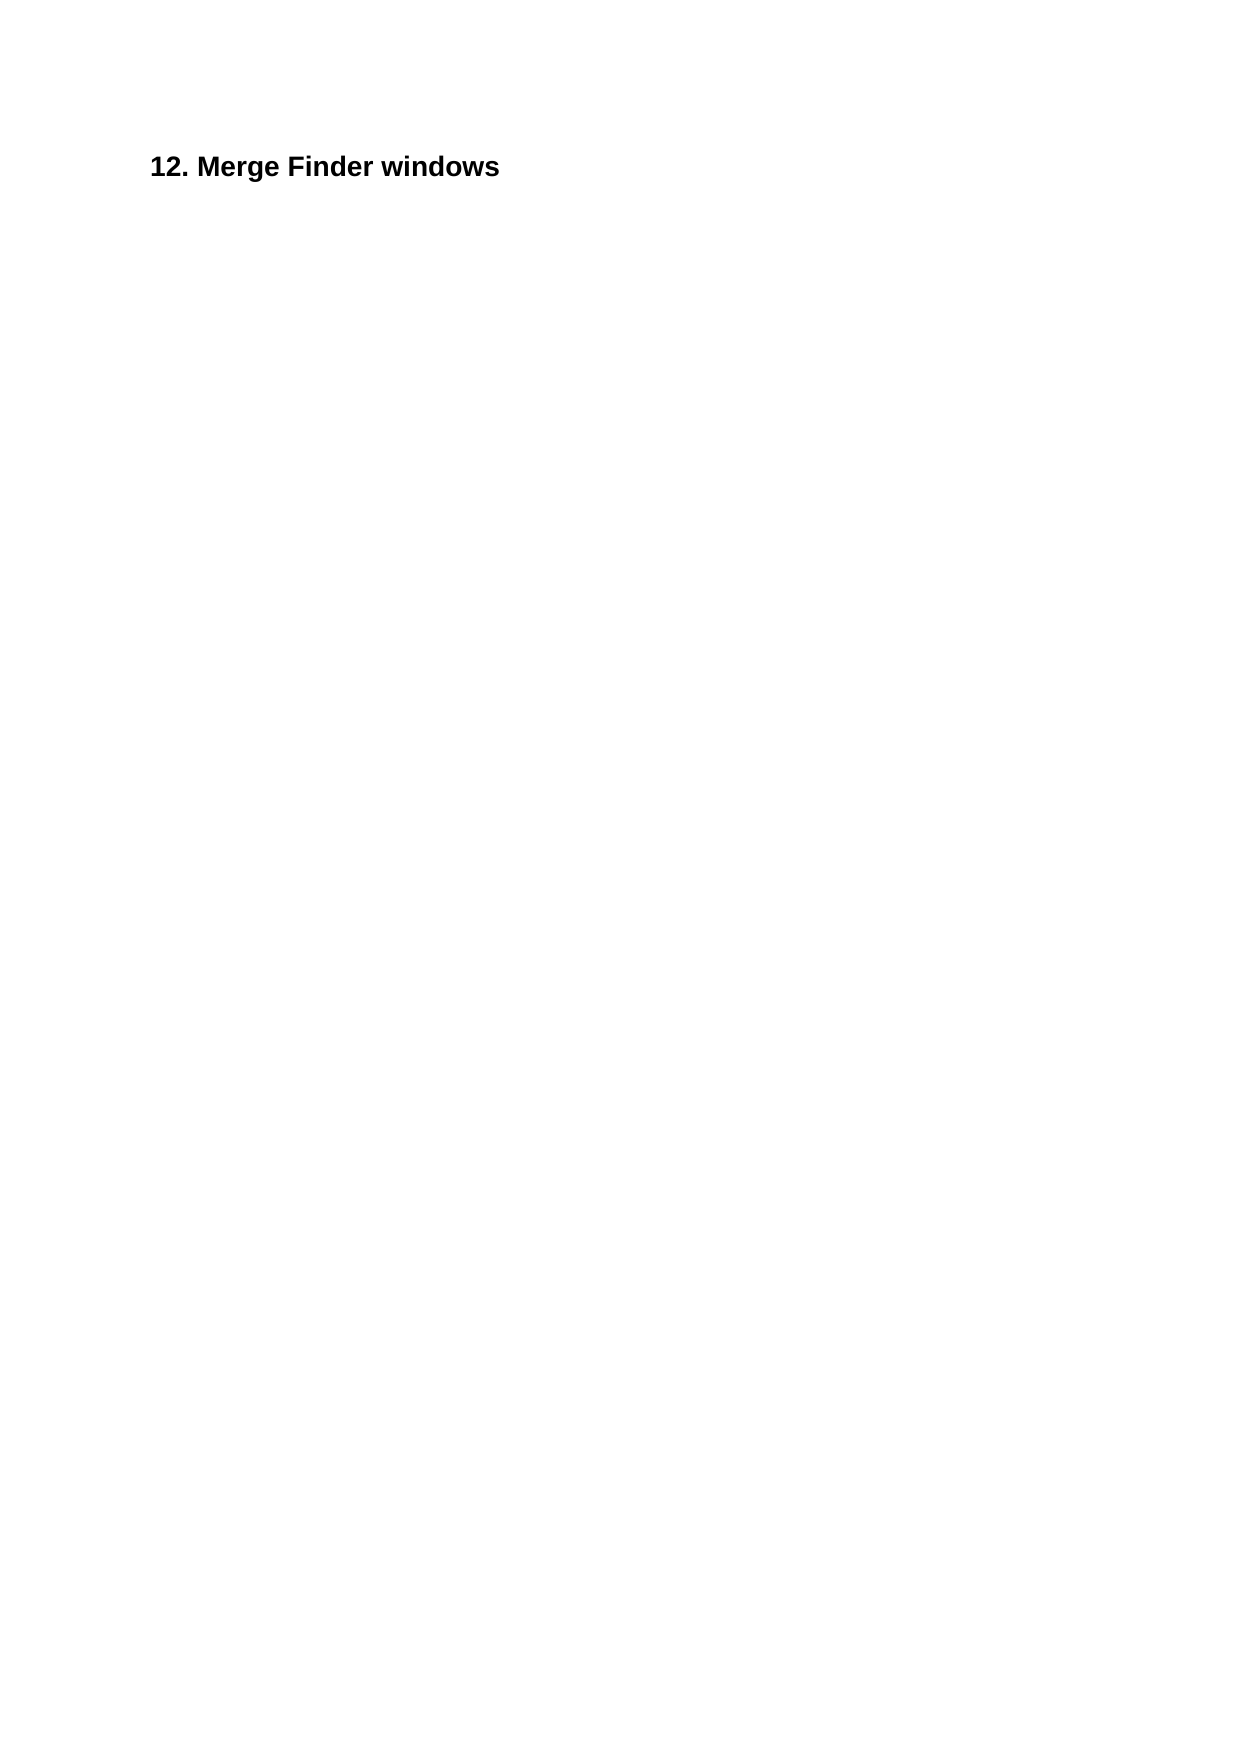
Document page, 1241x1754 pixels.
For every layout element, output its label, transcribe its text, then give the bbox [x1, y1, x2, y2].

text 12. Merge Finder windows [150, 150, 1090, 182]
